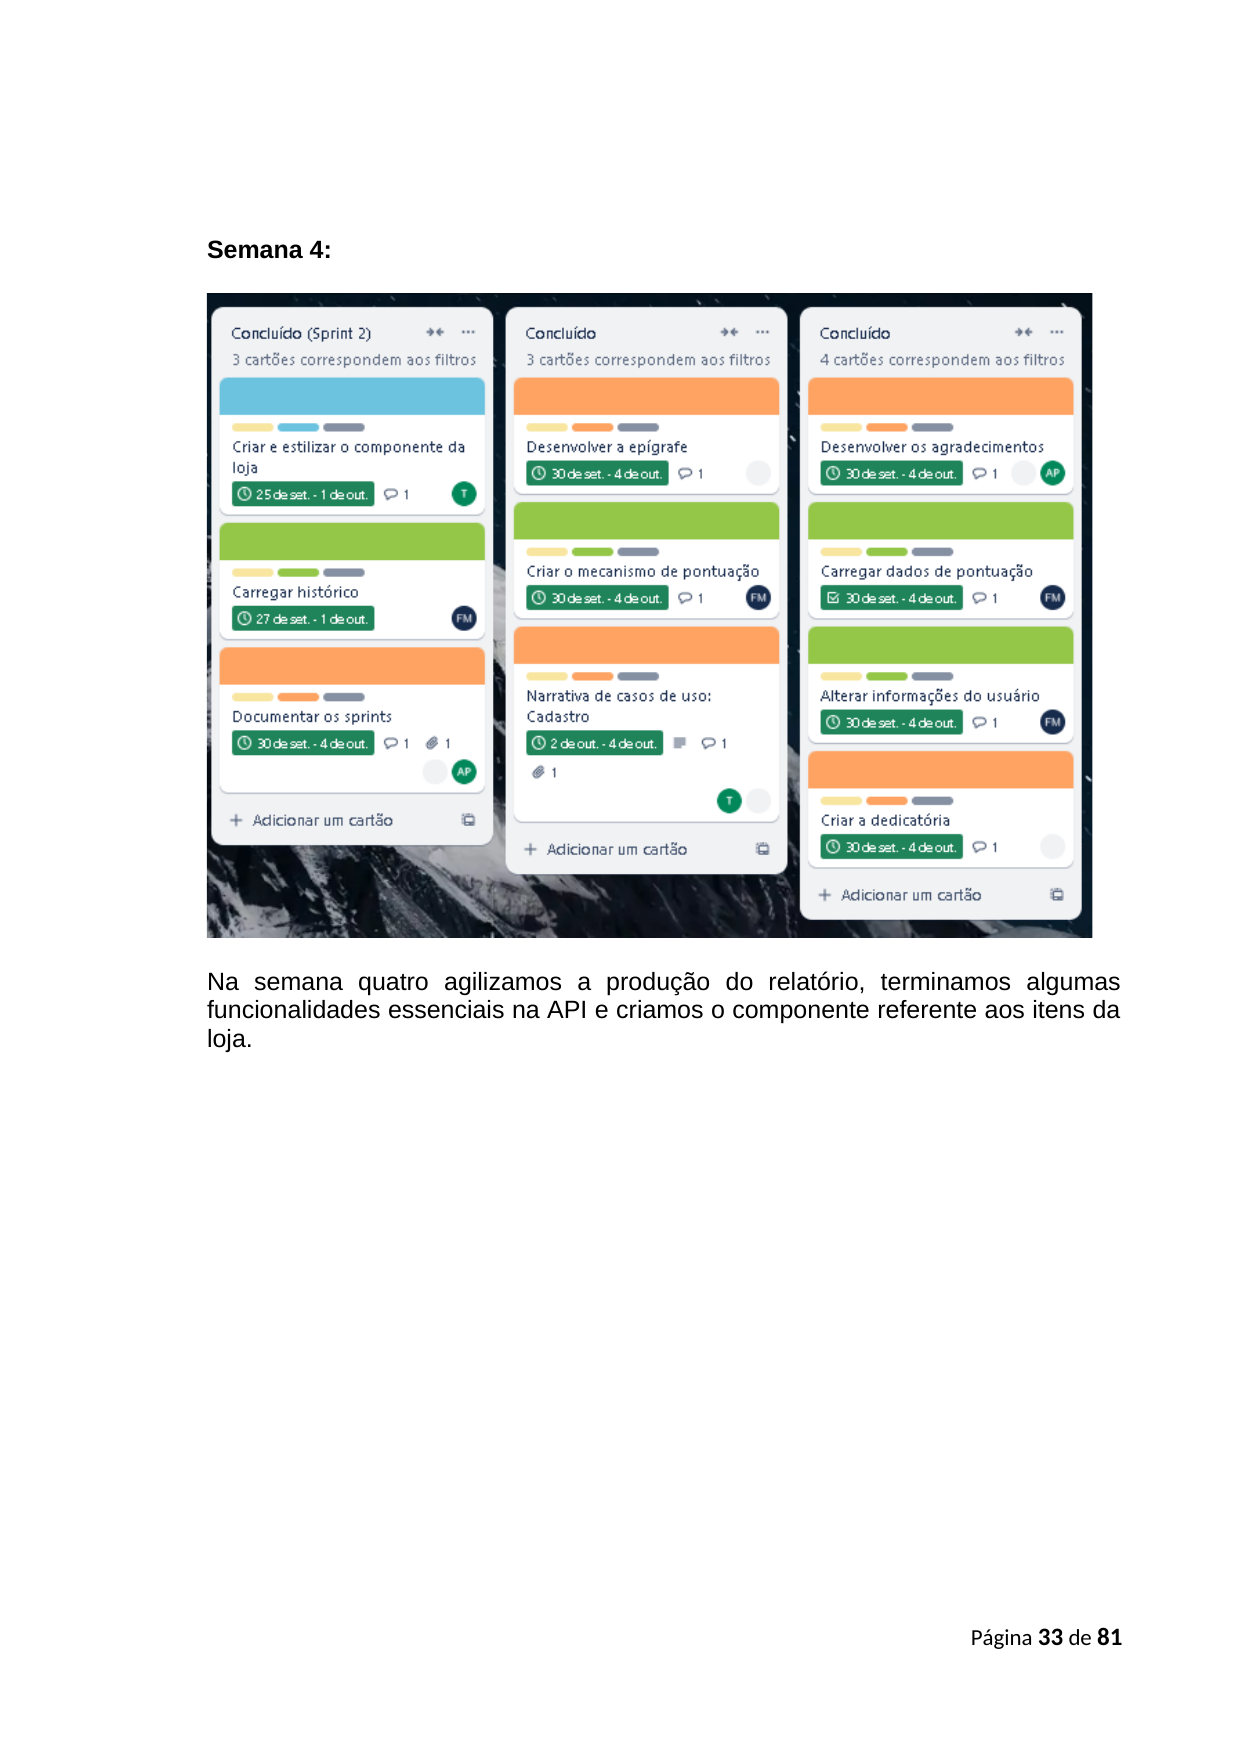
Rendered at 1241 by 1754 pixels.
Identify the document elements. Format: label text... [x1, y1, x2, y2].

picture [206, 293, 1093, 938]
text Semana 4: [207, 235, 1122, 264]
text Na semana quatro agilizamos a produção do relatório, terminamos algumas funcionalidades essenciais na API e criamos o componente referente aos itens da loja. [207, 967, 1122, 1053]
